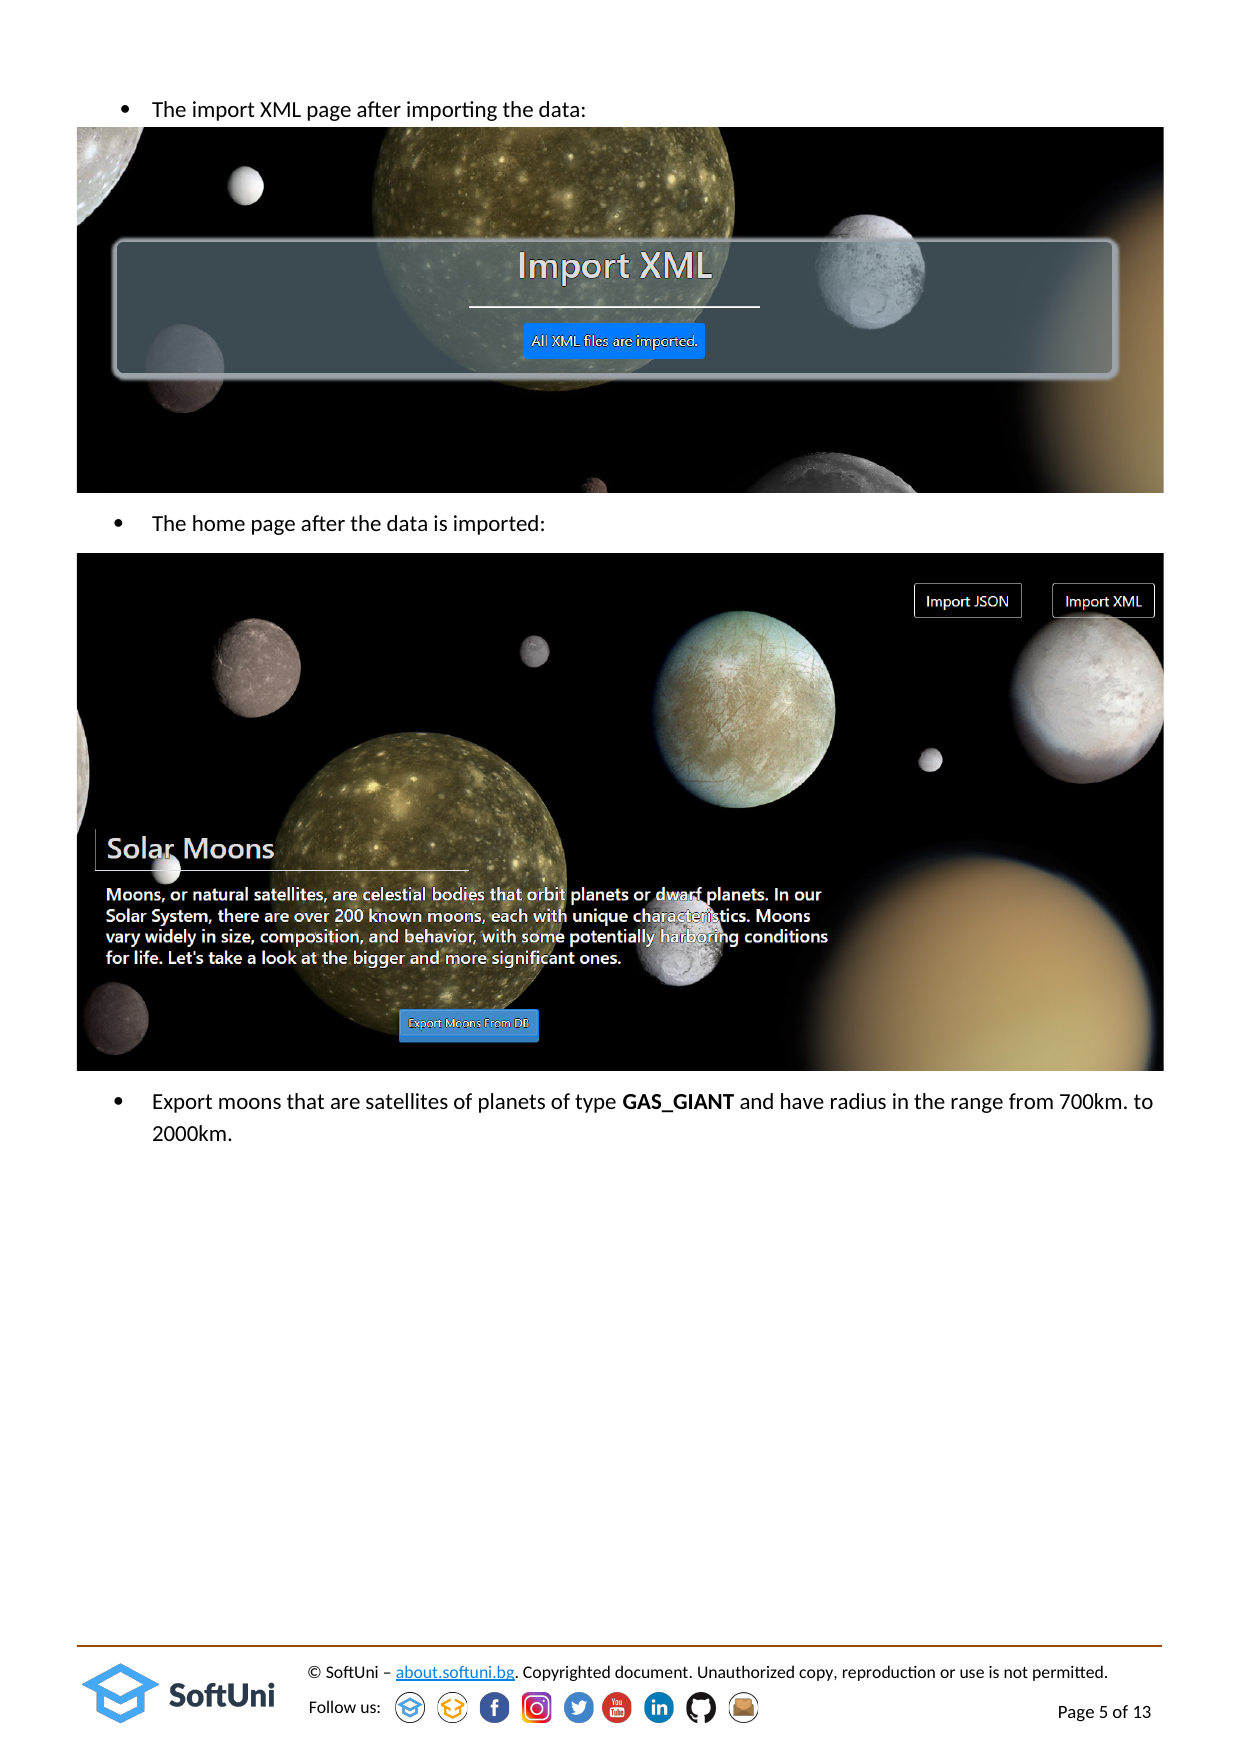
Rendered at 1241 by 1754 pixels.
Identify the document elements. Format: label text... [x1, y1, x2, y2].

picture [665, 1714, 674, 1723]
picture [686, 1692, 716, 1723]
picture [728, 1692, 759, 1723]
list The home page after the data is imported: [114, 509, 1163, 537]
picture [665, 1692, 674, 1701]
picture [602, 1692, 632, 1723]
picture [522, 1692, 552, 1723]
picture [644, 1714, 653, 1723]
picture [76, 127, 1164, 493]
picture [644, 1692, 653, 1701]
list The import XML page after importing the data: [77, 95, 1163, 127]
picture [76, 553, 1164, 1071]
picture [658, 1705, 667, 1714]
list Export moons that are satellites of planets of type GAS_GIANT and have radius in the range from 700km. to 2000km. [114, 1087, 1163, 1147]
picture [564, 1692, 594, 1723]
picture [479, 1692, 510, 1723]
picture [395, 1692, 425, 1723]
picture [437, 1692, 468, 1723]
picture [75, 1658, 281, 1729]
